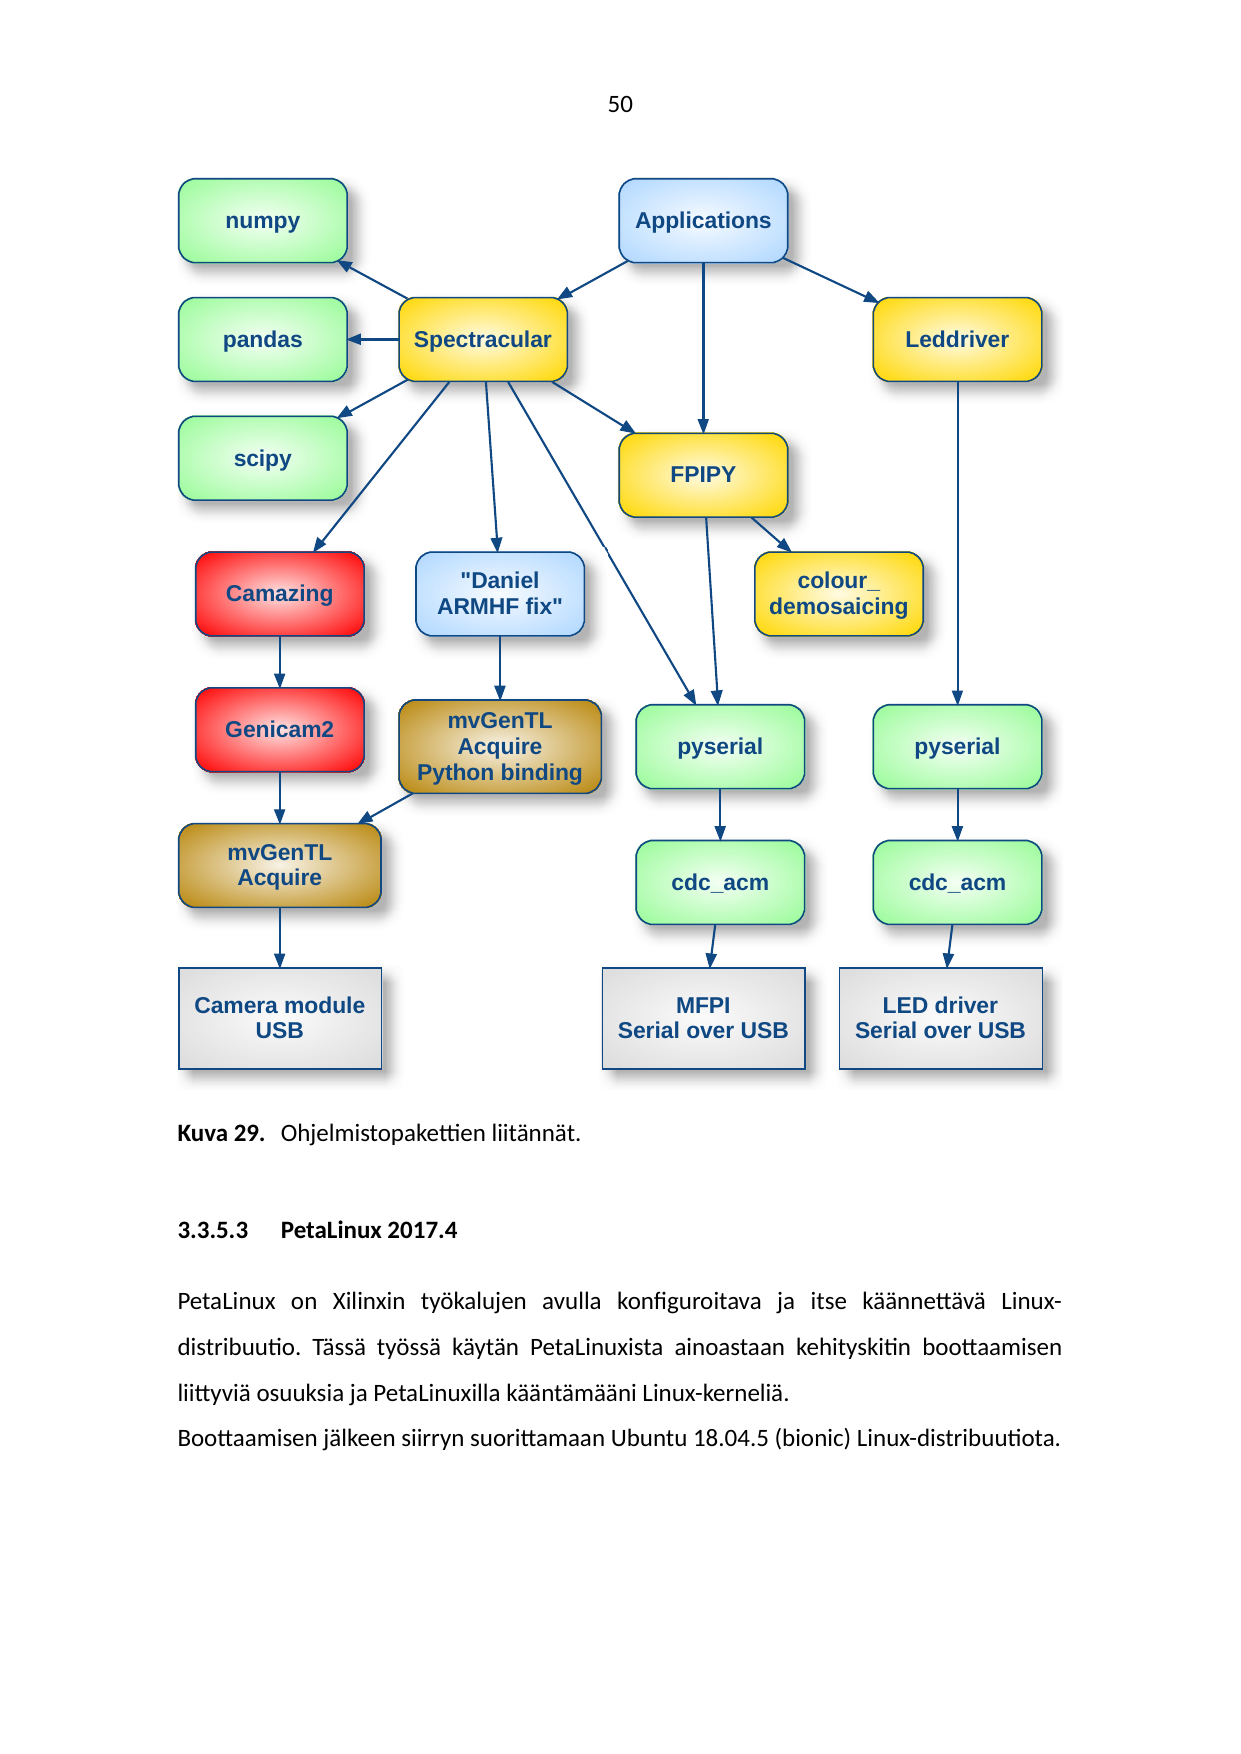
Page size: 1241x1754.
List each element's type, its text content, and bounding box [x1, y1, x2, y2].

text PetaLinux on Xilinxin työkalujen avulla konfiguroitava ja itse käännettävä Linux-distribuutio. Tässä työssä käytän PetaLinuxista ainoastaan kehityskitin boottaamisen liittyviä osuuksia ja PetaLinuxilla kääntämääni Linux-kerneliä. [177, 1285, 1063, 1407]
subtitle PetaLinux 2017.4 [177, 1214, 1063, 1245]
text Boottaamisen jälkeen siirryn suorittamaan Ubuntu 18.04.5 (bionic) Linux-distribuutiota. [177, 1422, 1063, 1453]
text Kuva 29. Ohjelmistopakettien liitännät. [177, 1117, 1063, 1148]
